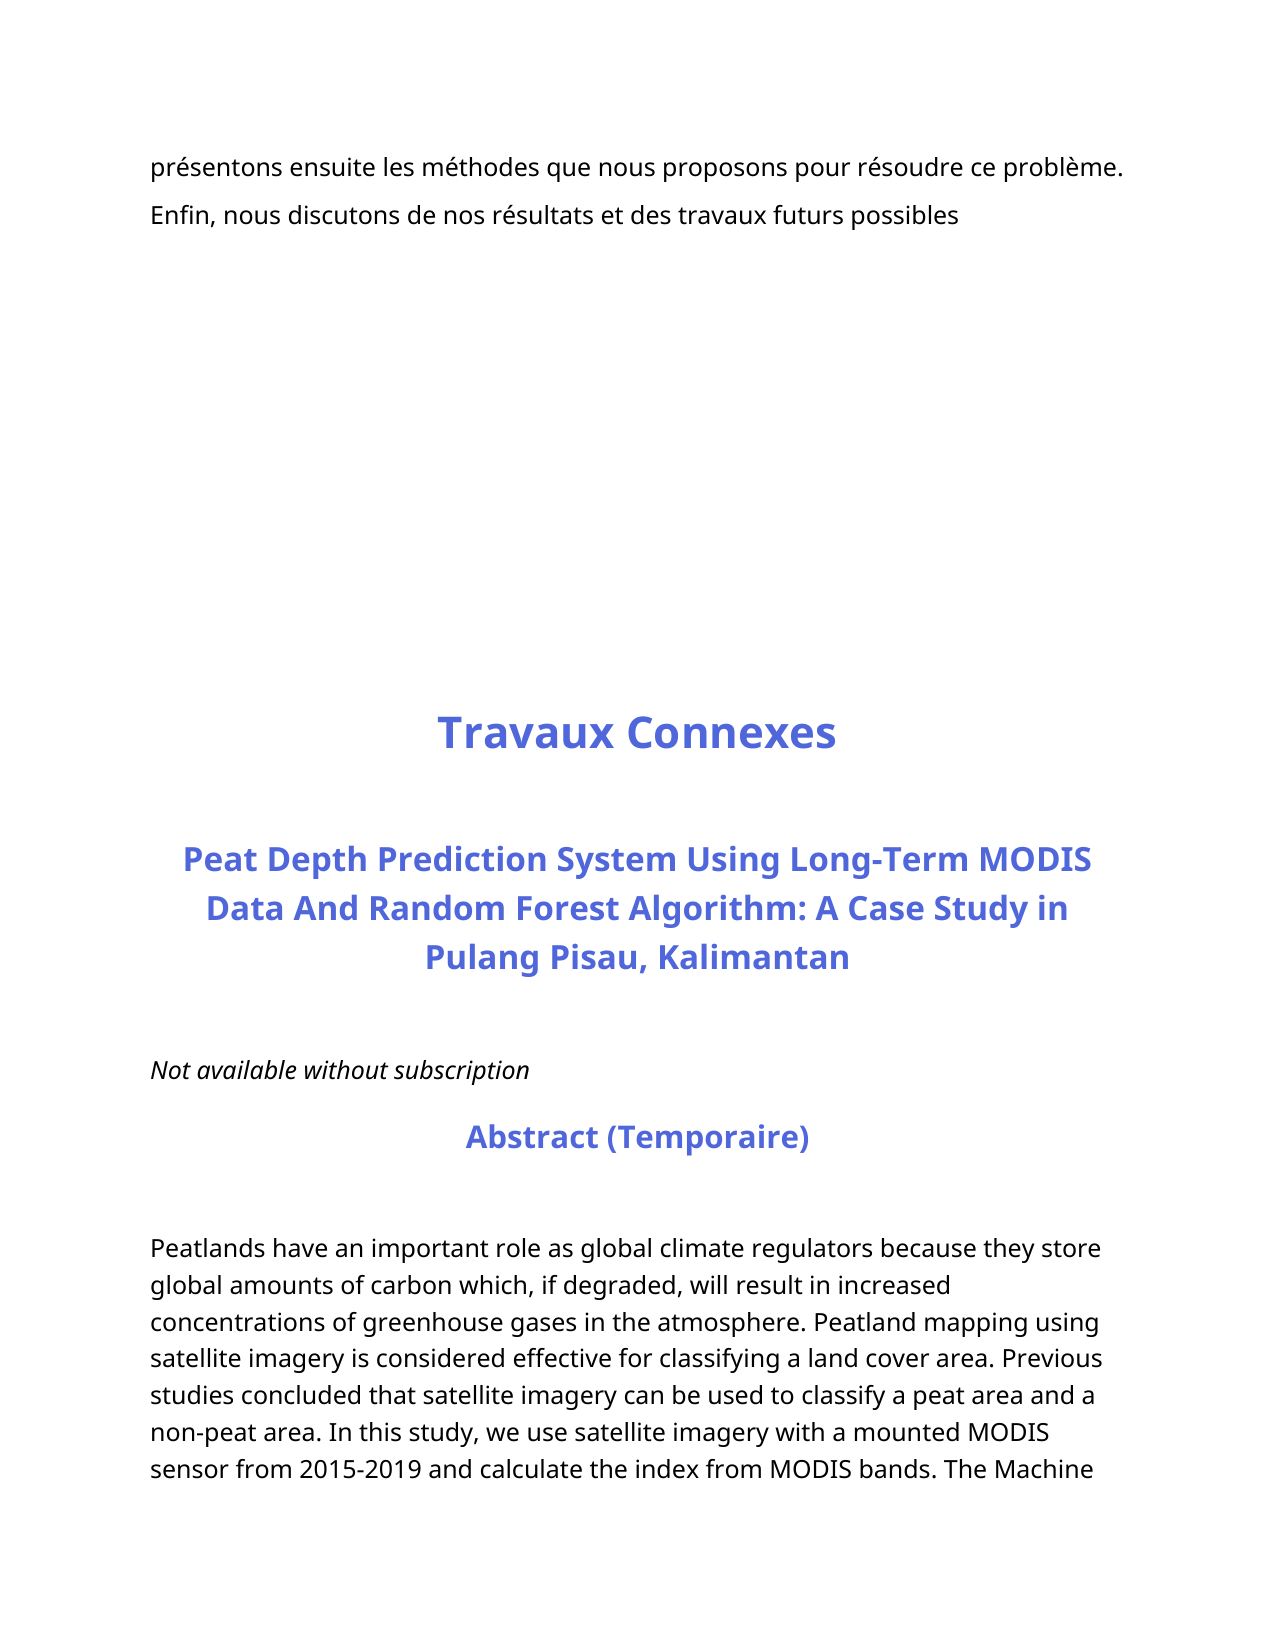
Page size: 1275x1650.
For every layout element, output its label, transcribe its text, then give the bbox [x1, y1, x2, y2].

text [150, 150, 1125, 232]
subtitle Peat Depth Prediction System Using Long-Term MODIS Data And Random Forest Algorithm: A Case Study in Pulang Pisau, Kalimantan [150, 836, 1125, 979]
text Not available without subscription [150, 1053, 1125, 1087]
subtitle Travaux Connexes [150, 702, 1125, 761]
subtitle Abstract (Temporaire) [150, 1115, 1125, 1157]
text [150, 1231, 1125, 1486]
